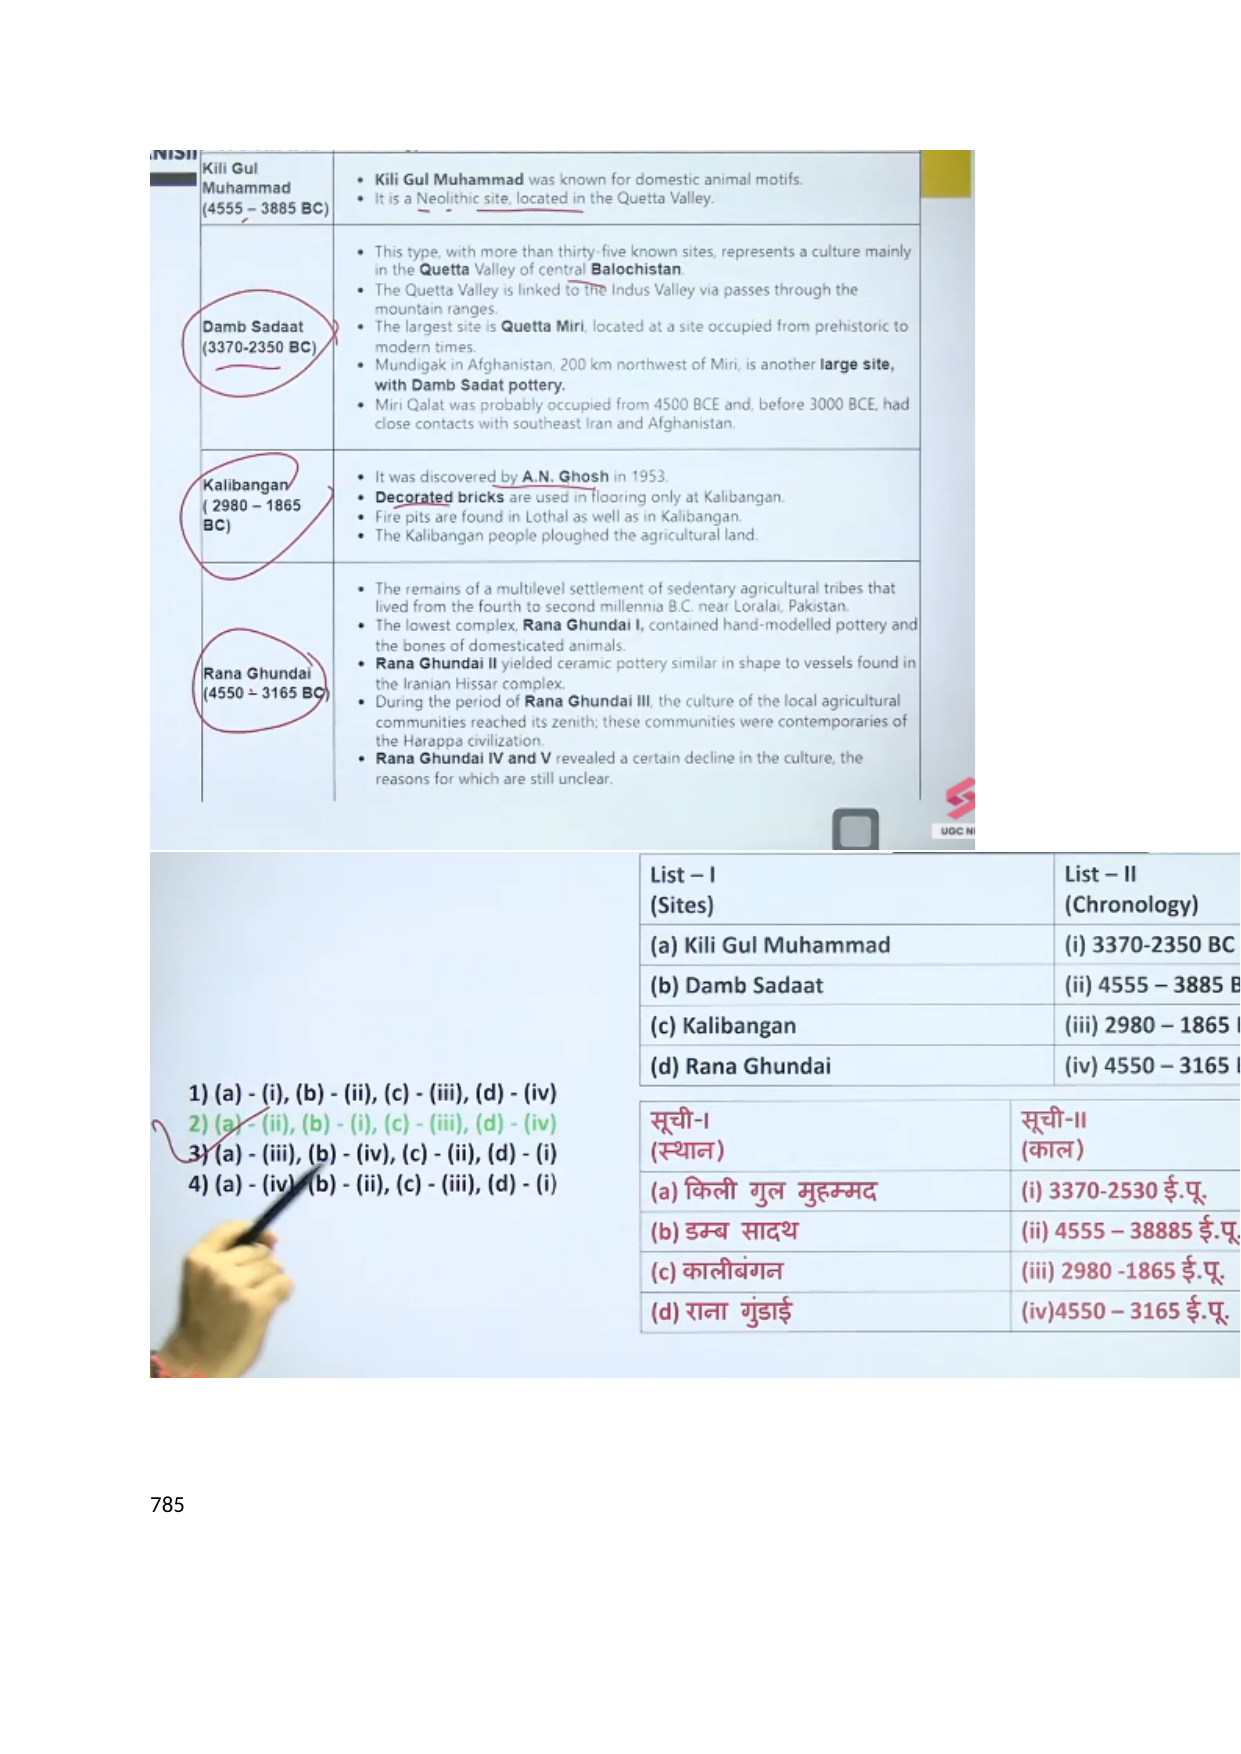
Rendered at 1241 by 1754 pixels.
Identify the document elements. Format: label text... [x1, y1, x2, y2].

text 785 [150, 1490, 1090, 1518]
picture [150, 150, 976, 850]
picture [150, 852, 1241, 1378]
